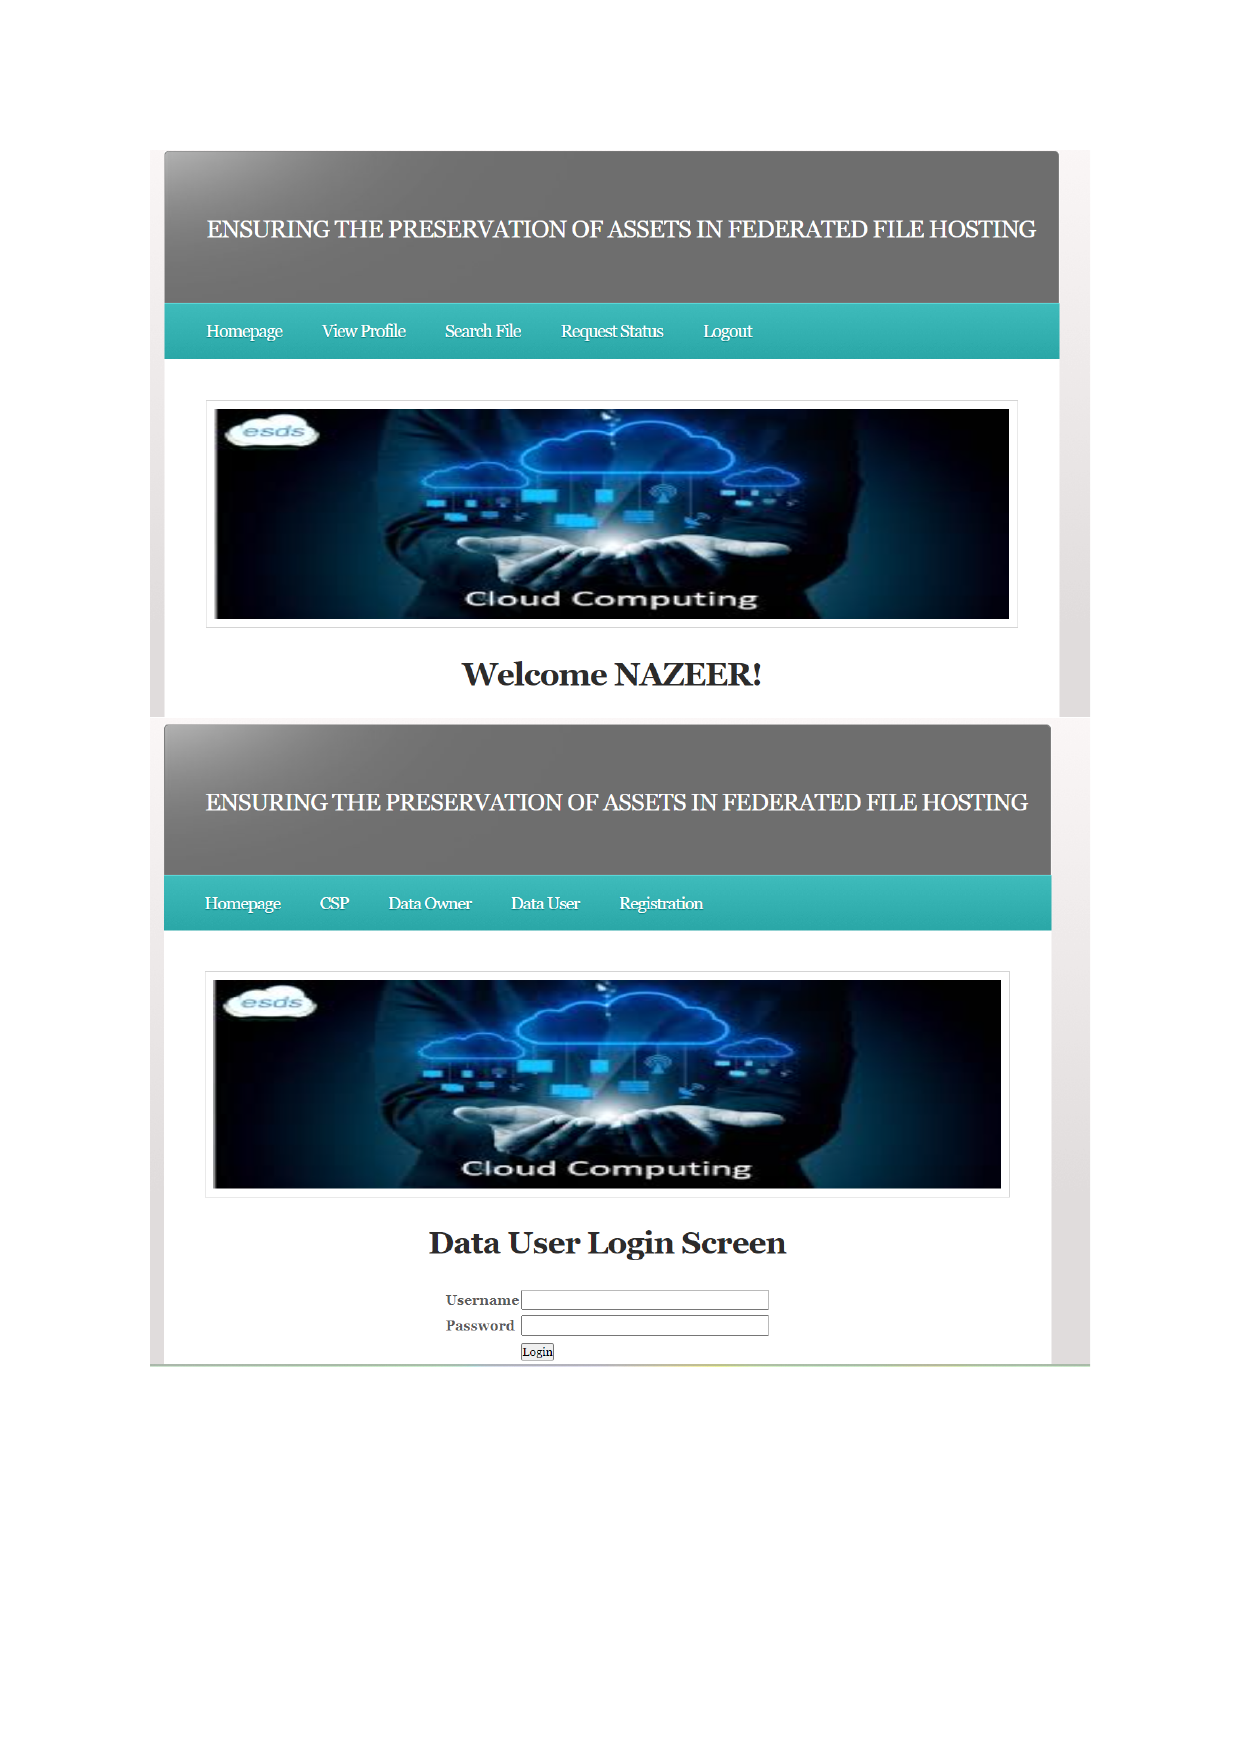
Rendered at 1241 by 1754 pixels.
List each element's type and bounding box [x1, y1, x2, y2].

picture [150, 718, 1091, 1367]
picture [150, 150, 1091, 717]
